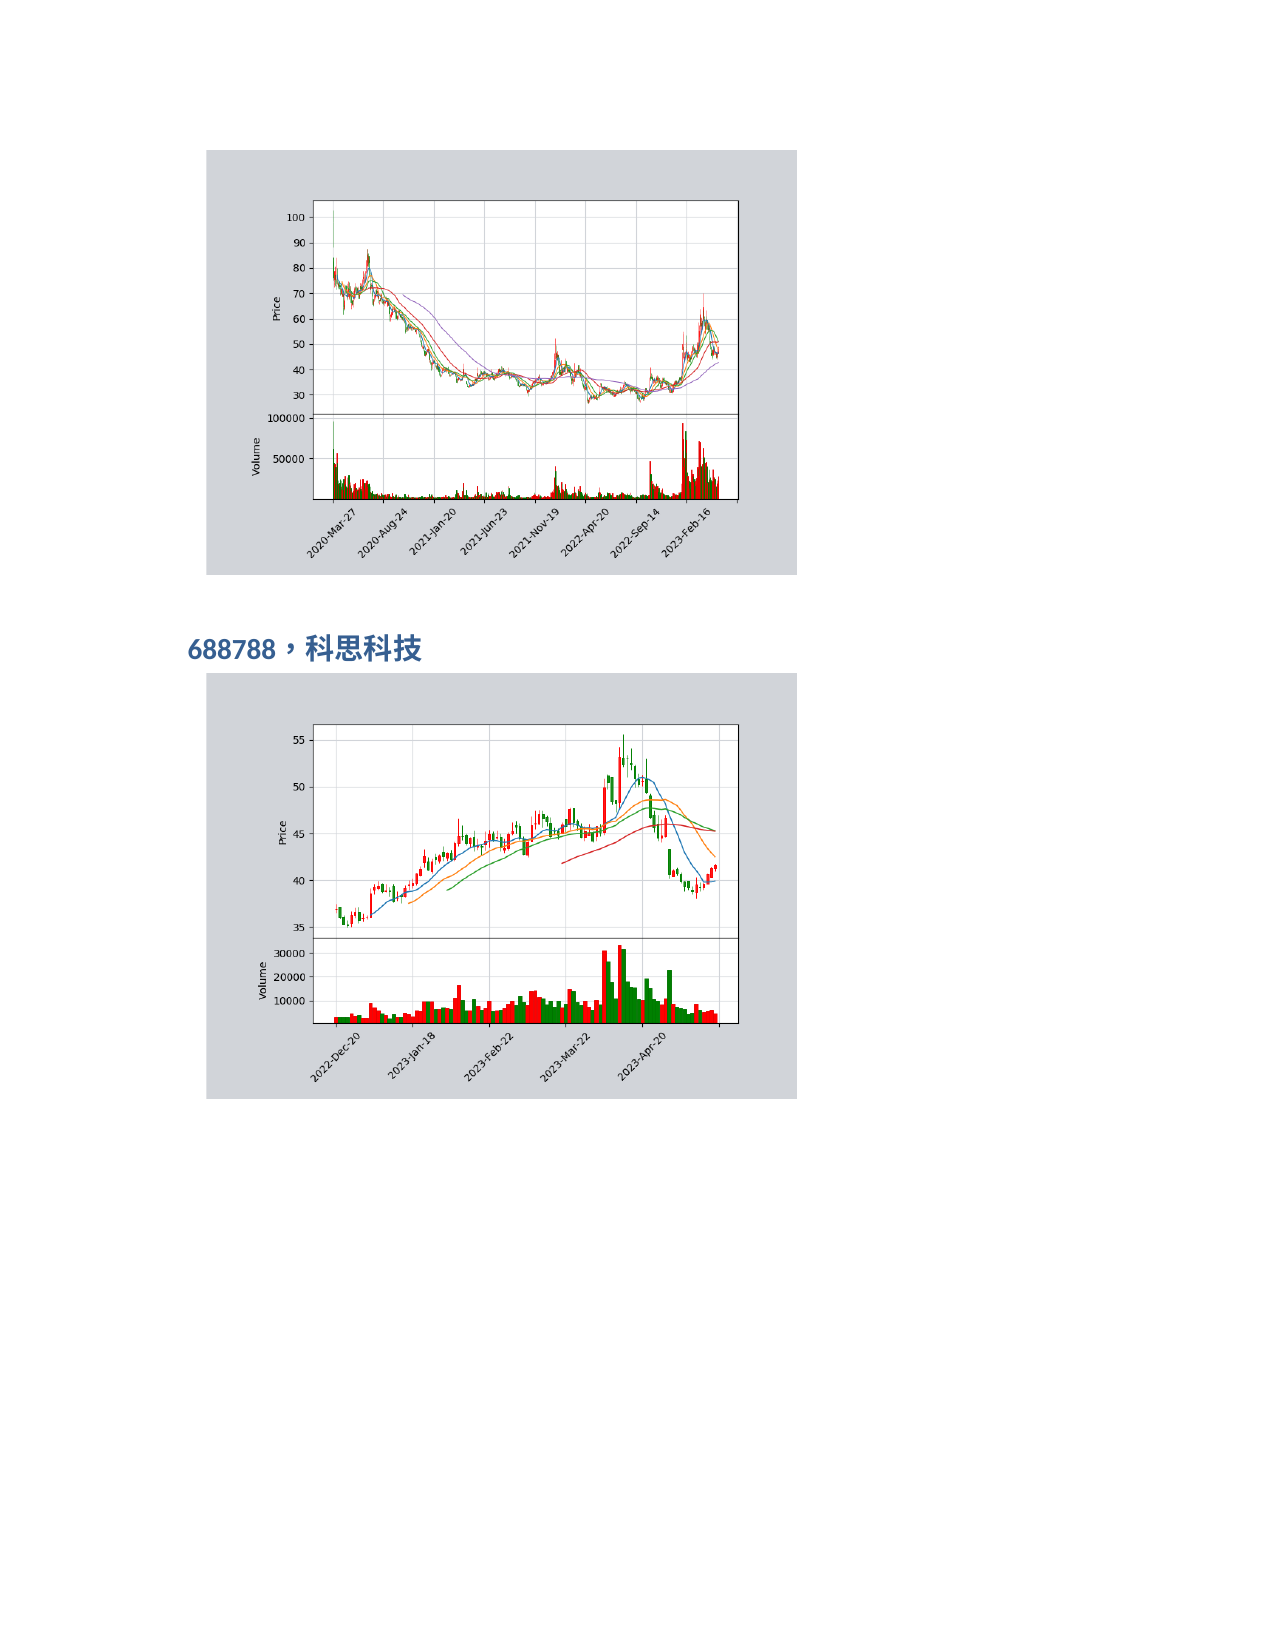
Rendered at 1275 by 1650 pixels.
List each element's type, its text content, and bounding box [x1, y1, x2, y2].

picture [206, 673, 797, 1099]
picture [206, 150, 797, 575]
subtitle 688788，科思科技 [187, 628, 1087, 668]
